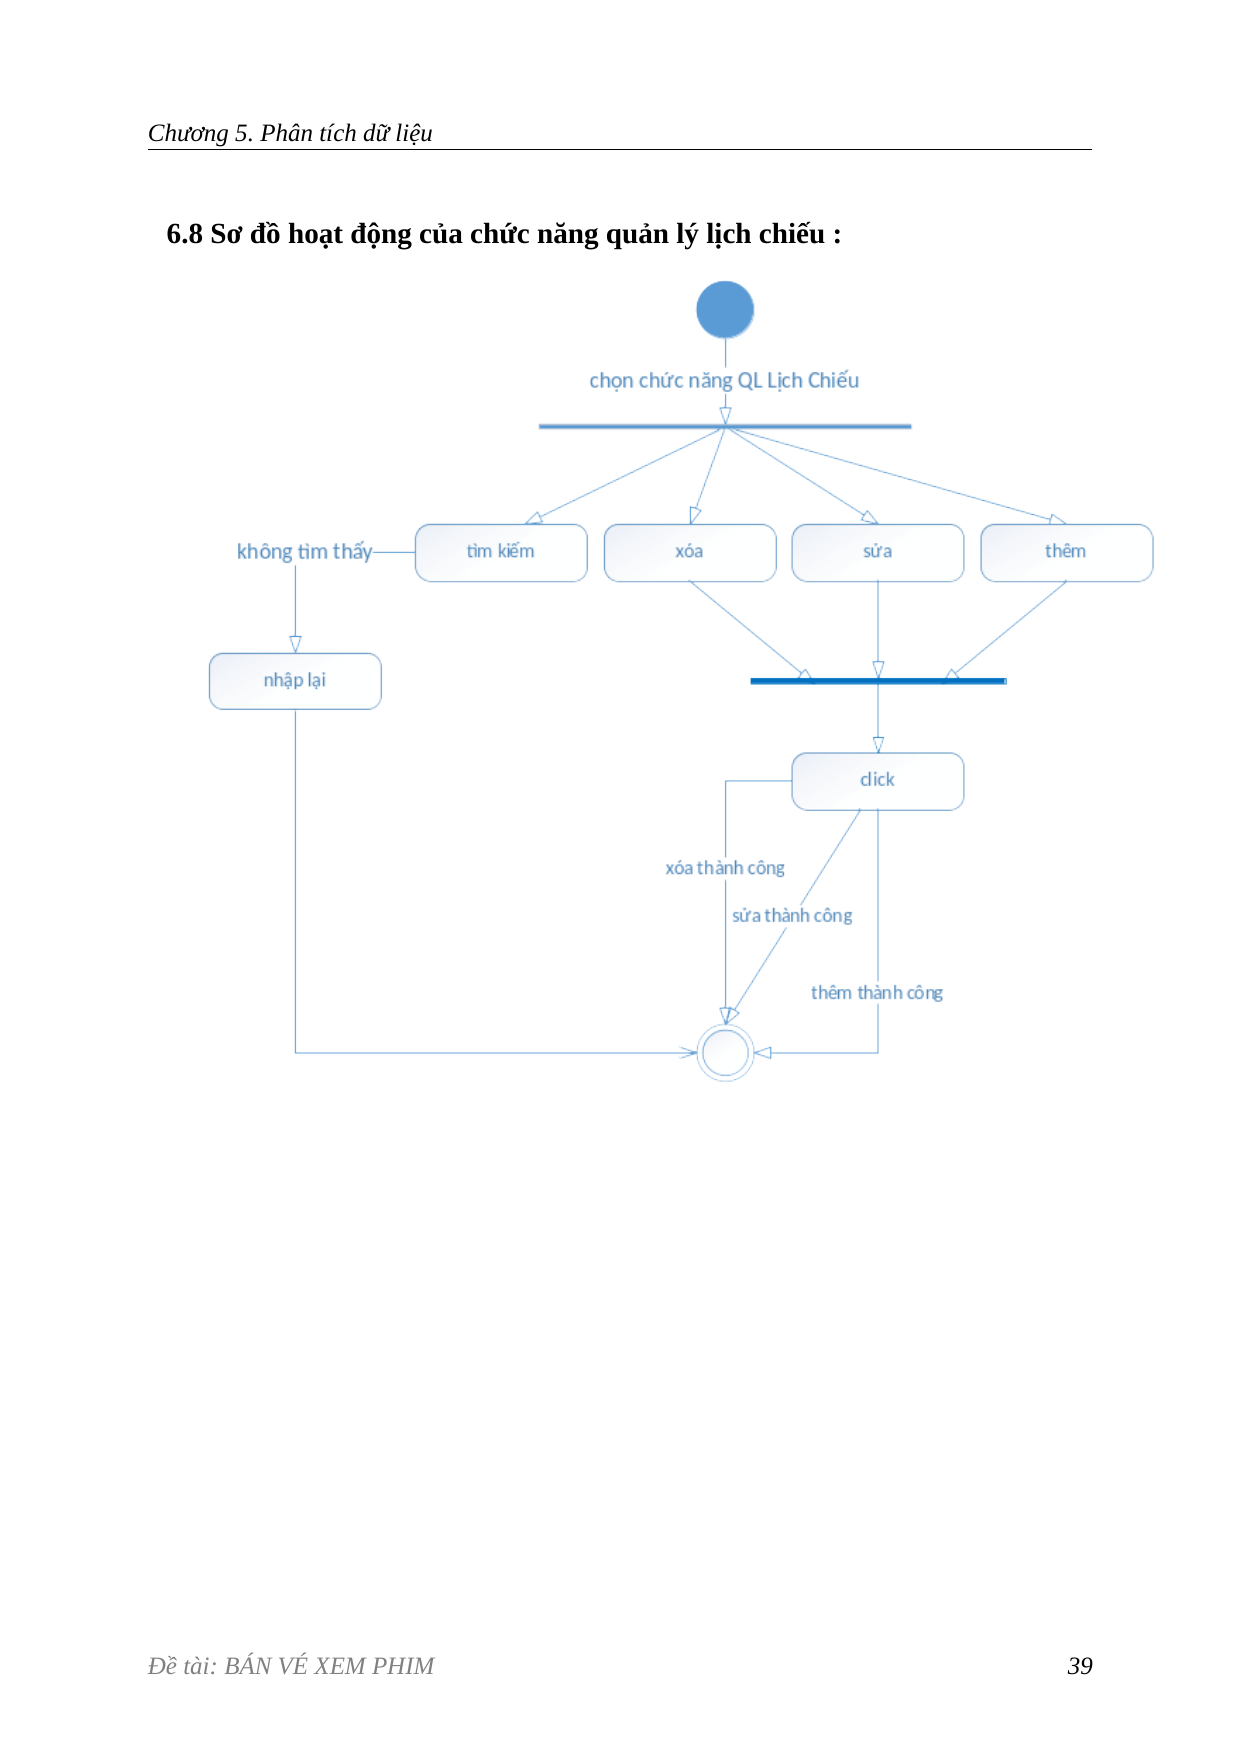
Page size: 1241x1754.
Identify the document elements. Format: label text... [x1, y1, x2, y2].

subtitle Sơ đồ hoạt động của chức năng quản lý lịch chiếu : [166, 207, 1092, 253]
